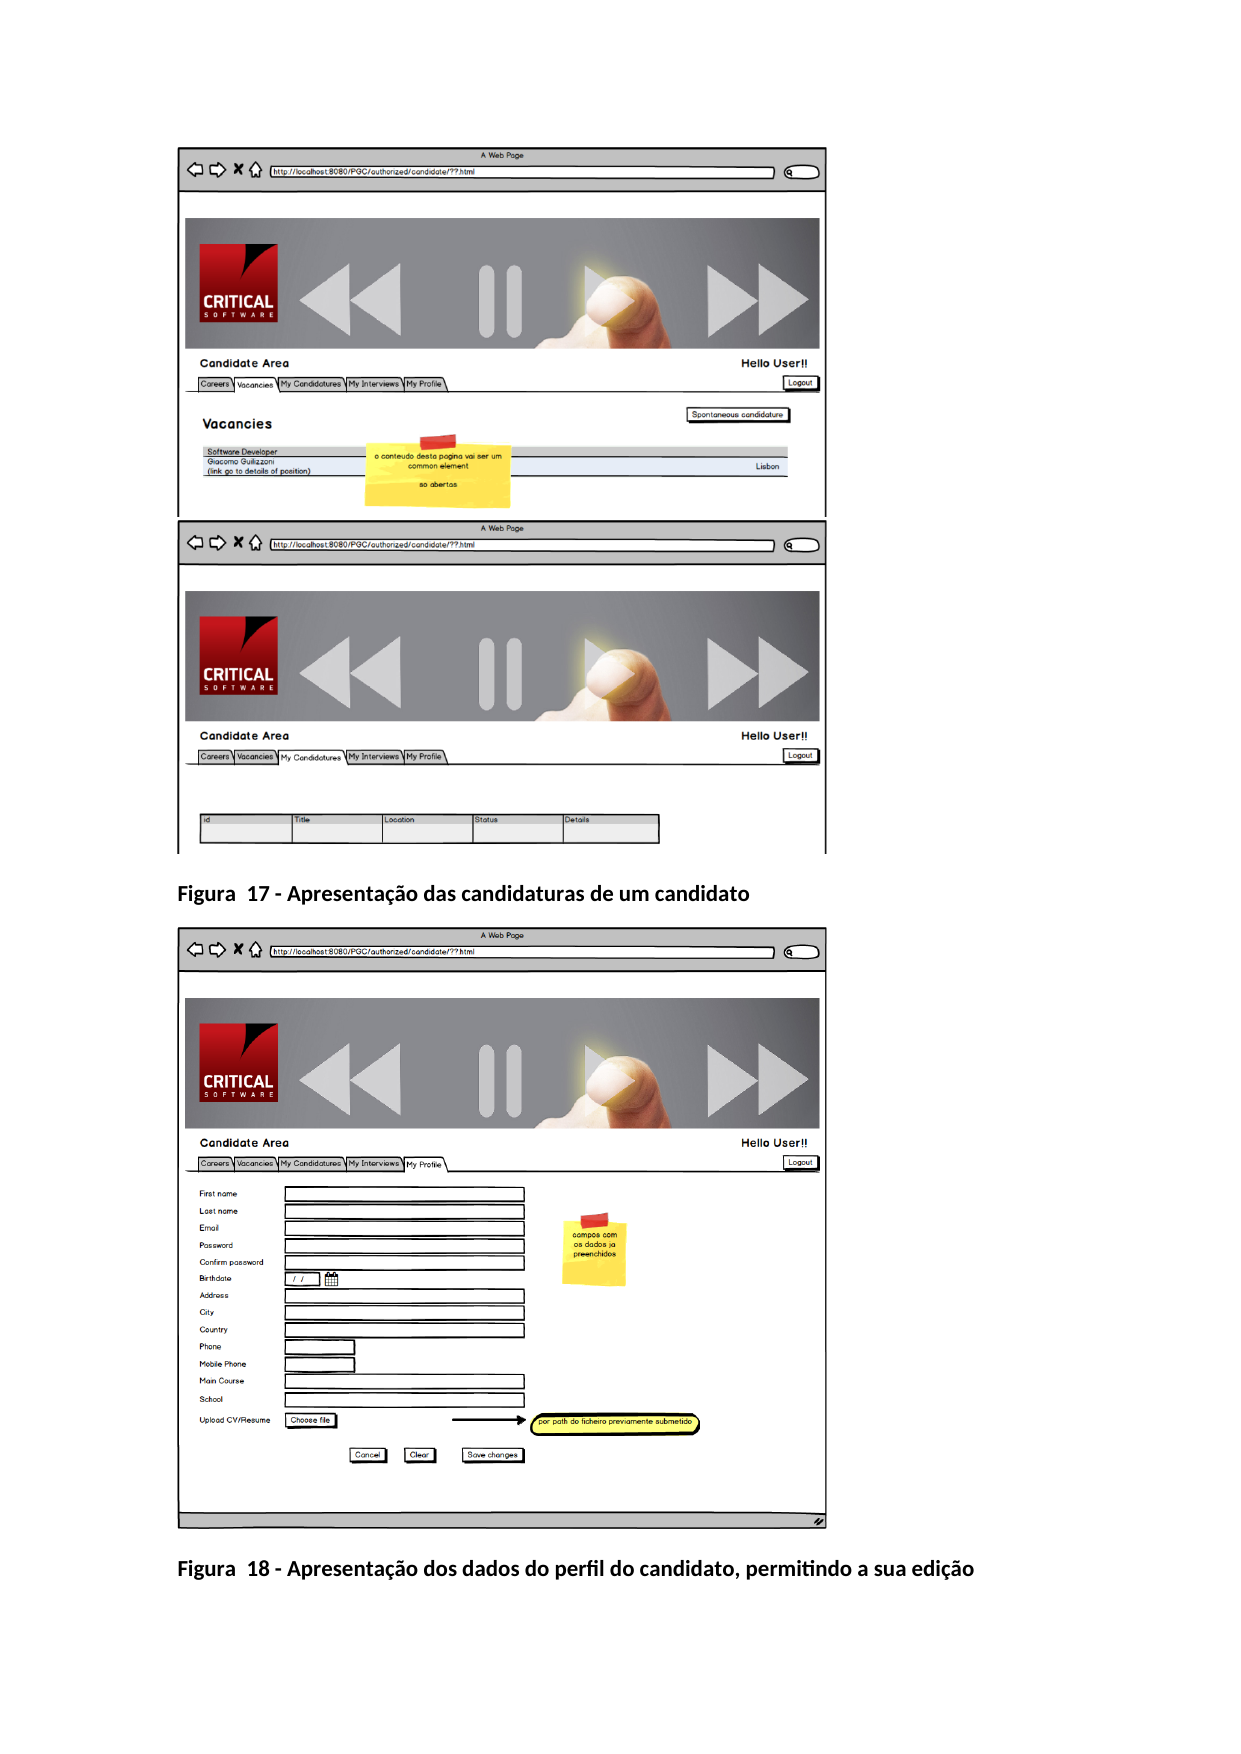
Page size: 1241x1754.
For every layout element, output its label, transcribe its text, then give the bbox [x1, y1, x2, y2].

text Figura 18 - Apresentação dos dados do perfil do candidato, permitindo a sua edição [177, 1554, 1063, 1582]
picture [177, 927, 827, 1529]
picture [177, 147, 827, 517]
picture [177, 520, 827, 854]
text Figura 17 - Apresentação das candidaturas de um candidato [177, 879, 1063, 907]
